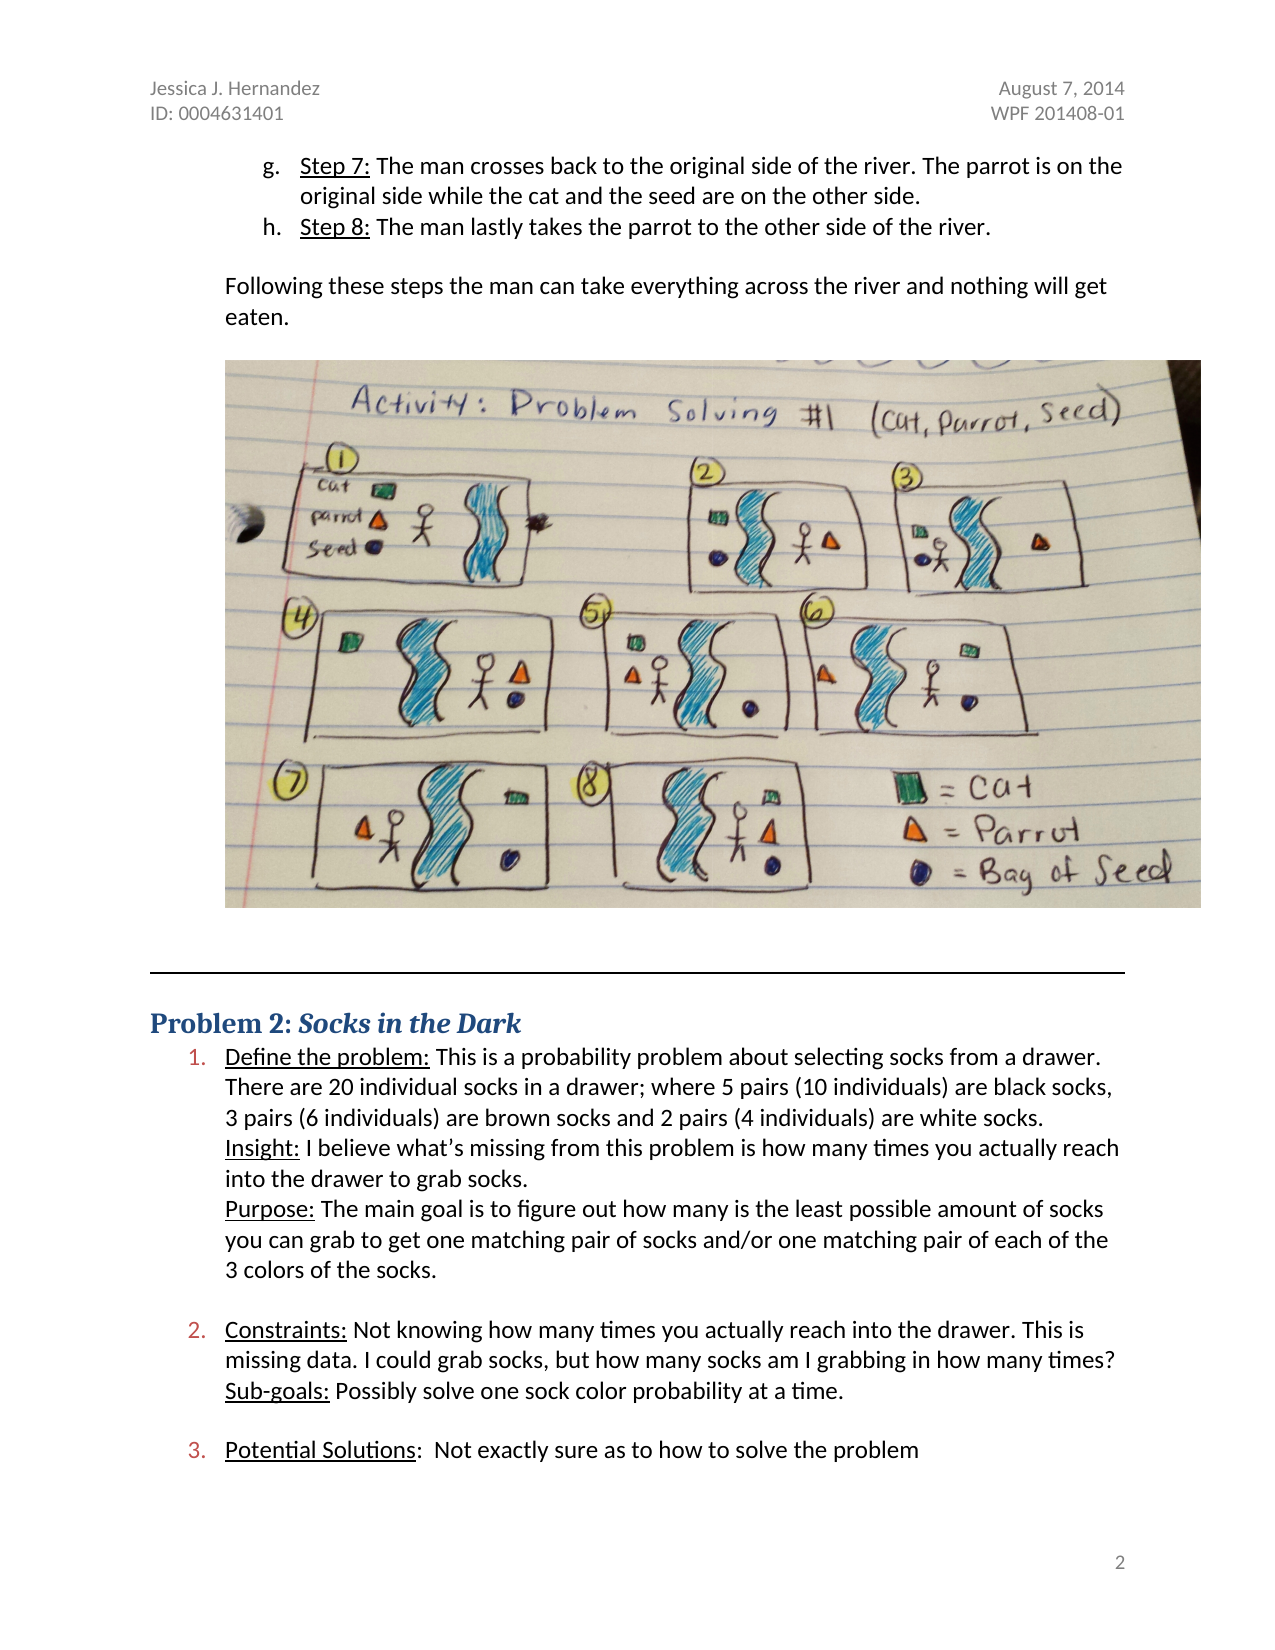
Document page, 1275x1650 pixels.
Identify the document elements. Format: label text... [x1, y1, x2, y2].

list Step 8: The man lastly takes the parrot to the other side of the river. [262, 211, 1125, 270]
list Following these steps the man can take everything across the river and nothing will get eaten. [225, 270, 1125, 360]
list Step 7: The man crosses back to the original side of the river. The parrot is on the original side while the cat and the seed are on the other side. [262, 150, 1125, 211]
list Constraints: Not knowing how many times you actually reach into the drawer. This is missing data. I could grab socks, but how many socks am I grabbing in how many times? Sub-goals: Possibly solve one sock color probability at a time. [187, 1314, 1125, 1434]
text Problem 2: Socks in the Dark [150, 1007, 1125, 1041]
picture [225, 360, 1201, 908]
list Potential Solutions: Not exactly sure as to how to solve the problem [187, 1434, 1125, 1493]
list Define the problem: This is a probability problem about selecting socks from a drawer. There are 20 individual socks in a drawer; where 5 pairs (10 individuals) are black socks, 3 pairs (6 individuals) are brown socks and 2 pairs (4 individuals) are white socks. Insight: I believe what’s missing from this problem is how many times you actually reach into the drawer to grab socks. Purpose: The main goal is to figure out how many is the least possible amount of socks you can grab to get one matching pair of socks and/or one matching pair of each of the 3 colors of the socks. [187, 1041, 1125, 1314]
